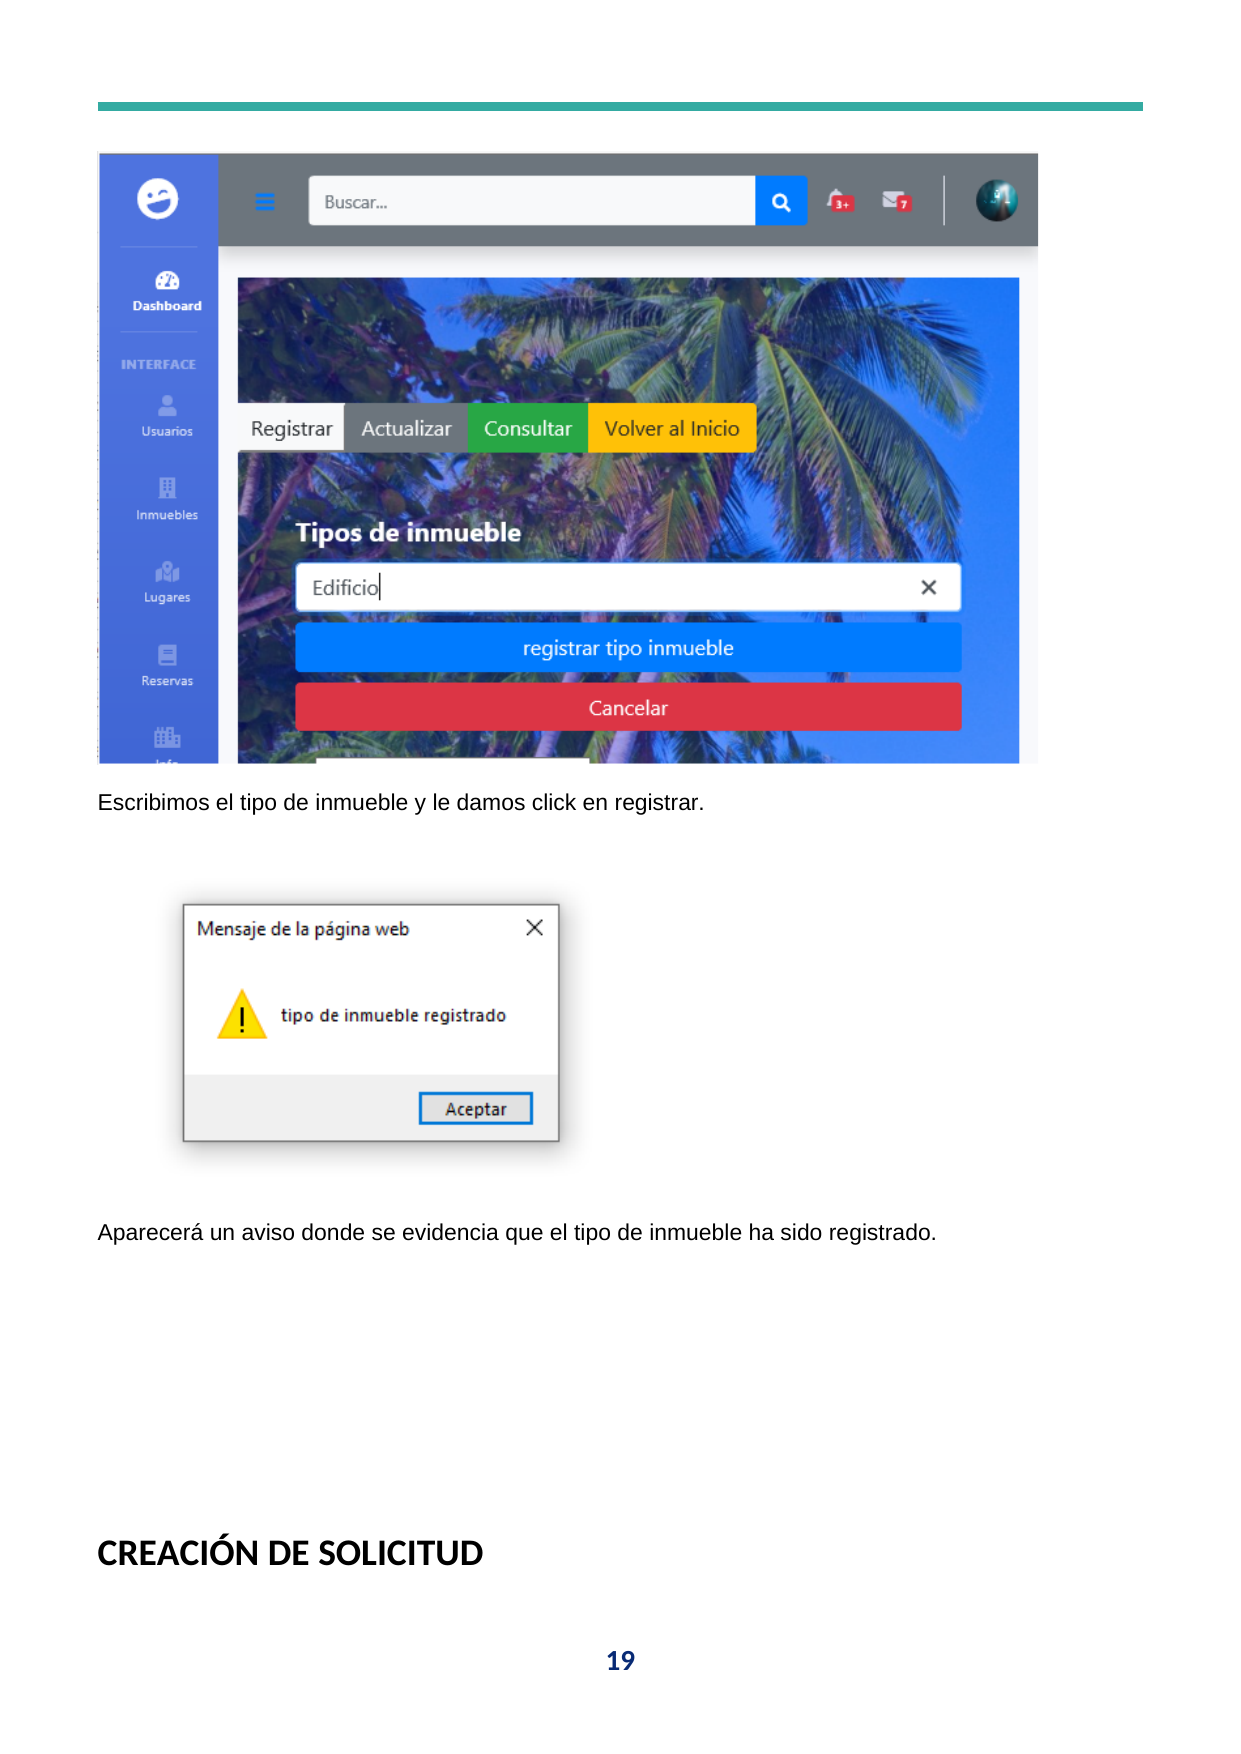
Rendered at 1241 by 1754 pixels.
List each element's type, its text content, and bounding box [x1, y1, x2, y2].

text Aparecerá un aviso donde se evidencia que el tipo de inmueble ha sido registrado. [97, 1219, 1143, 1245]
text CREACIÓN DE SOLICITUD [97, 1528, 1143, 1574]
picture [97, 840, 671, 1194]
picture [97, 151, 1039, 765]
text Escribimos el tipo de inmueble y le damos click en registrar. [97, 789, 1143, 816]
